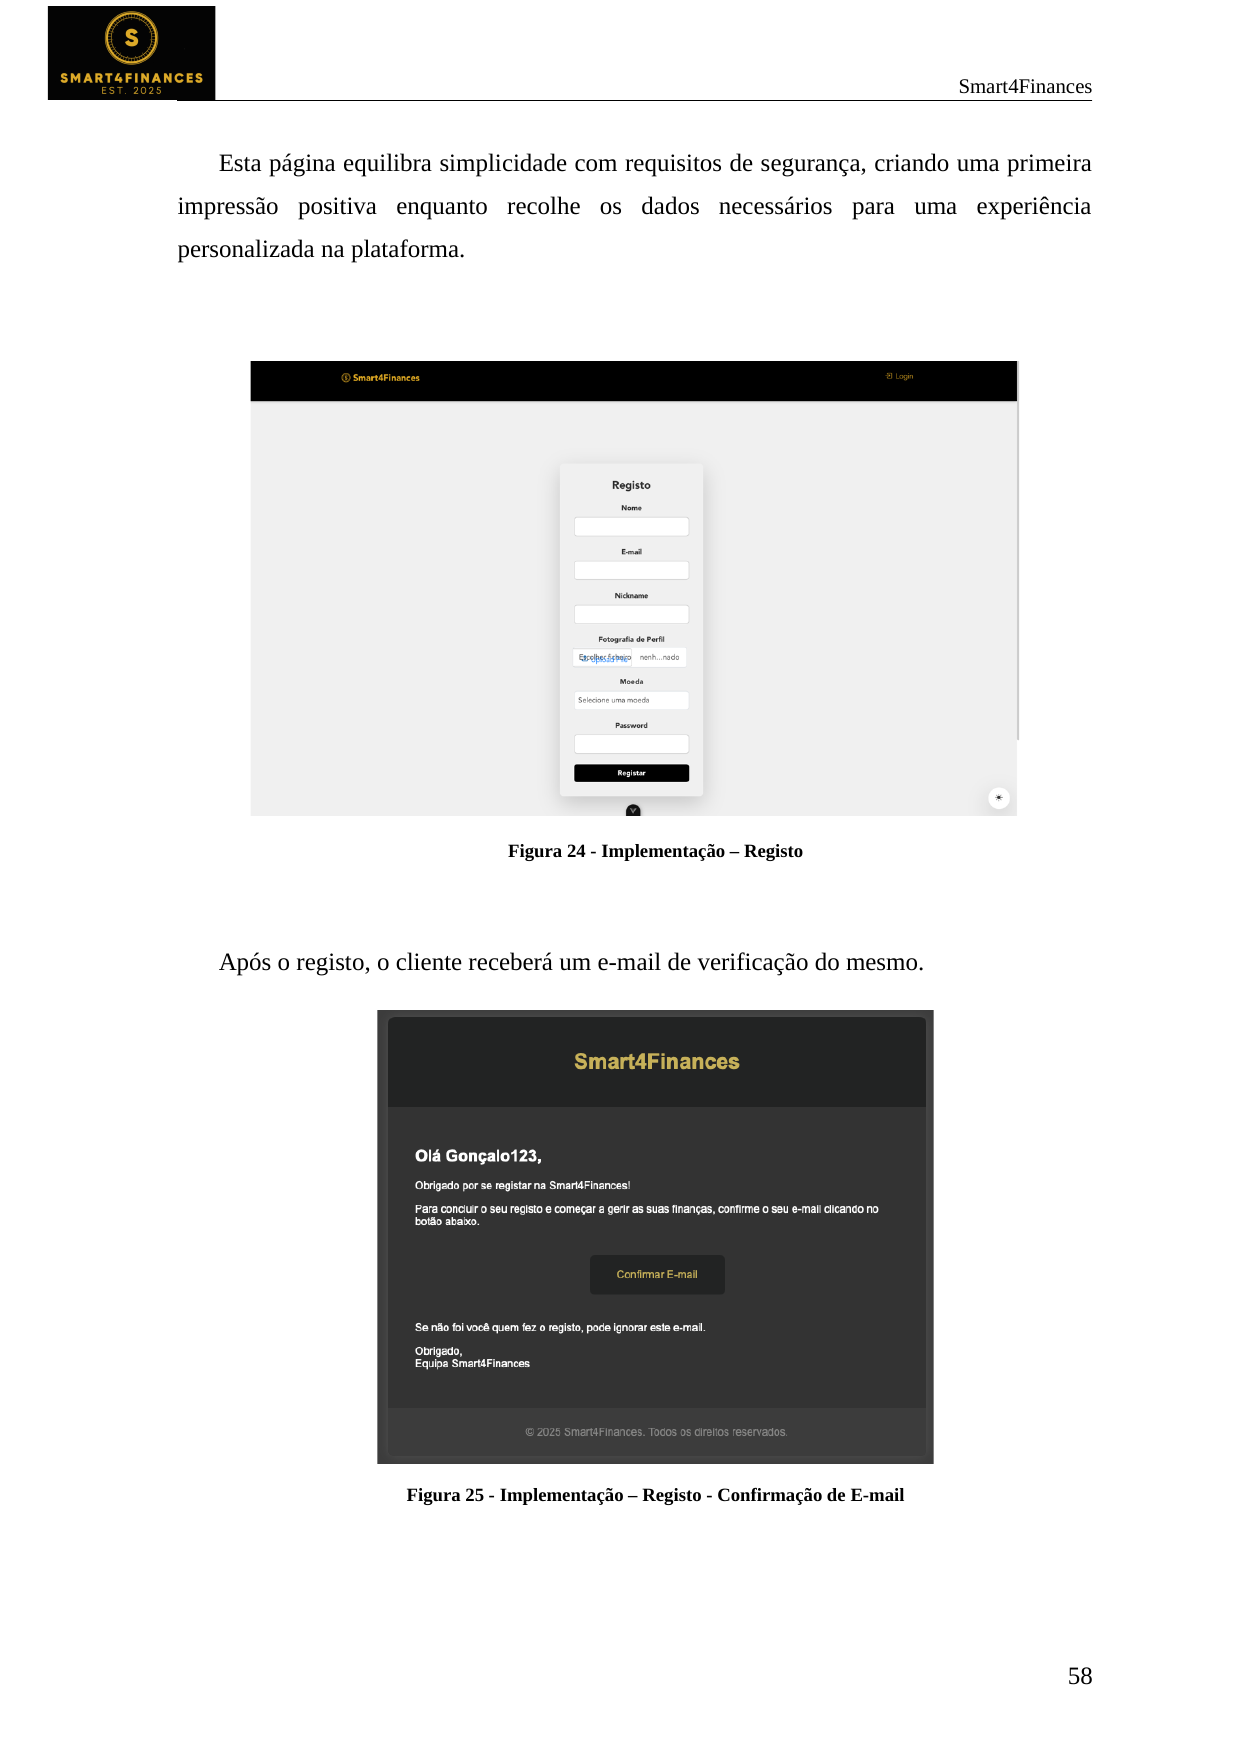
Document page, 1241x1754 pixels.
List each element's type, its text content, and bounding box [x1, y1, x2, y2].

picture [250, 361, 1020, 816]
picture [47, 6, 216, 100]
text Esta página equilibra simplicidade com requisitos de segurança, criando uma primeira impressão positiva enquanto recolhe os dados necessários para uma experiência personalizada na plataforma. [177, 148, 1092, 263]
text Após o registo, o cliente receberá um e-mail de verificação do mesmo. [177, 947, 1092, 975]
picture [377, 1010, 934, 1464]
